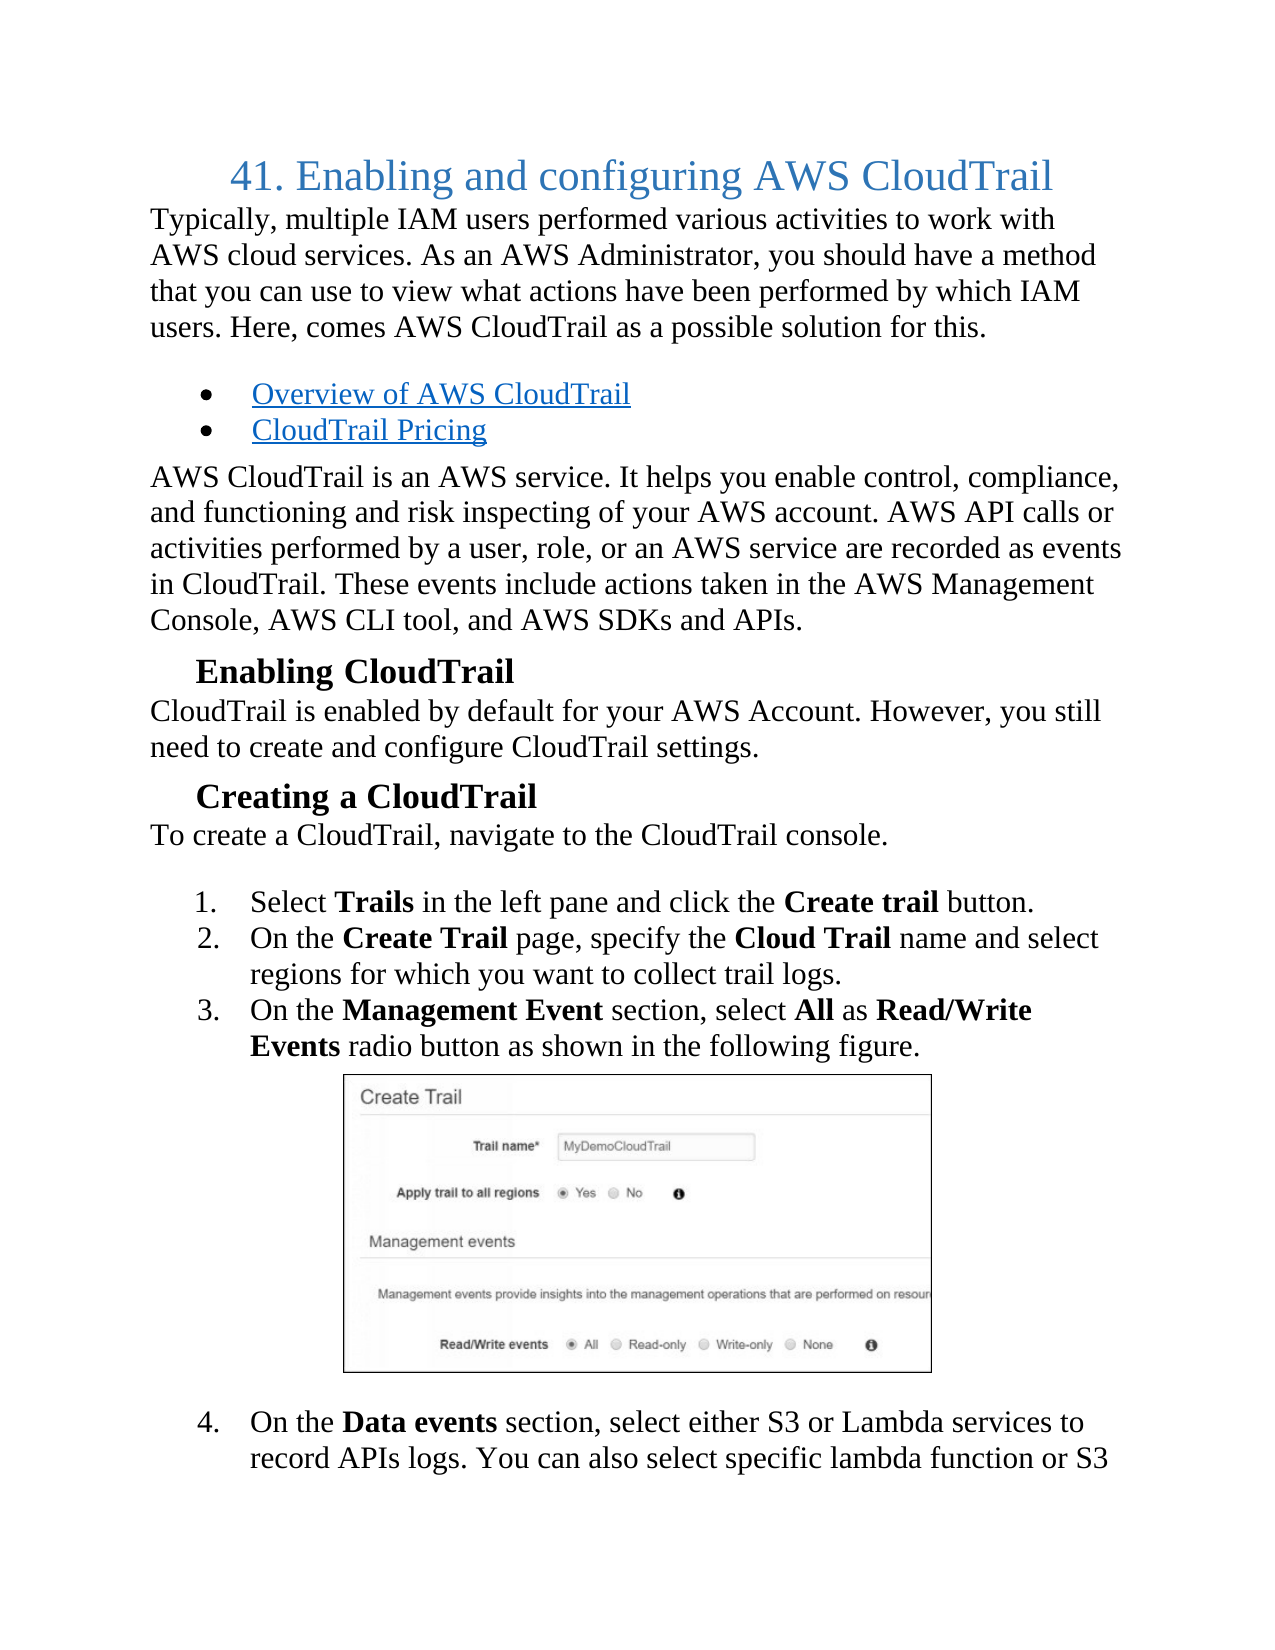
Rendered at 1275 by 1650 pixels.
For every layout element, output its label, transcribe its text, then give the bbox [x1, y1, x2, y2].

text 3. On the Management Event section, select All as Read/Write [197, 991, 1133, 1027]
text 41. Enabling and configuring AWS CloudTrail Typically, multiple IAM users performed various activities to work with AWS cloud services. As an AWS Administrator, you should have a method that you can use to view what actions have been performed by which IAM users. Here, comes AWS CloudTrail as a possible solution for this. [150, 150, 1103, 344]
text 4. On the Data events section, select either S3 or Lambda services to record APIs logs. You can also select specific lambda function or S3 [197, 1403, 1114, 1475]
picture [344, 1075, 931, 1372]
text To create a CloudTrail, navigate to the CloudTrail console. [150, 816, 1133, 852]
text Creating a CloudTrail [195, 775, 1133, 816]
text CloudTrail is enabled by default for your AWS Account. However, you still need to create and configure CloudTrail settings. [150, 692, 1107, 764]
text Enabling CloudTrail [195, 651, 1133, 692]
text Overview of AWS CloudTrail [252, 375, 1133, 411]
text CloudTrail Pricing [252, 411, 1133, 447]
text 2. On the Create Trail page, specify the Cloud Trail name and select regions for which you want to collect trail logs. [197, 919, 1104, 991]
text AWS CloudTrail is an AWS service. It helps you enable control, compliance, and functioning and risk inspecting of your AWS account. AWS API calls or activities performed by a user, role, or an AWS service are recorded as events in CloudTrail. These events include actions taken in the AWS Management Console, AWS CLI tool, and AWS SDKs and APIs. [150, 458, 1128, 637]
text Events radio button as shown in the following figure. [250, 1027, 1133, 1063]
text 1. Select Trails in the left pane and click the Create trail button. [194, 883, 1133, 919]
